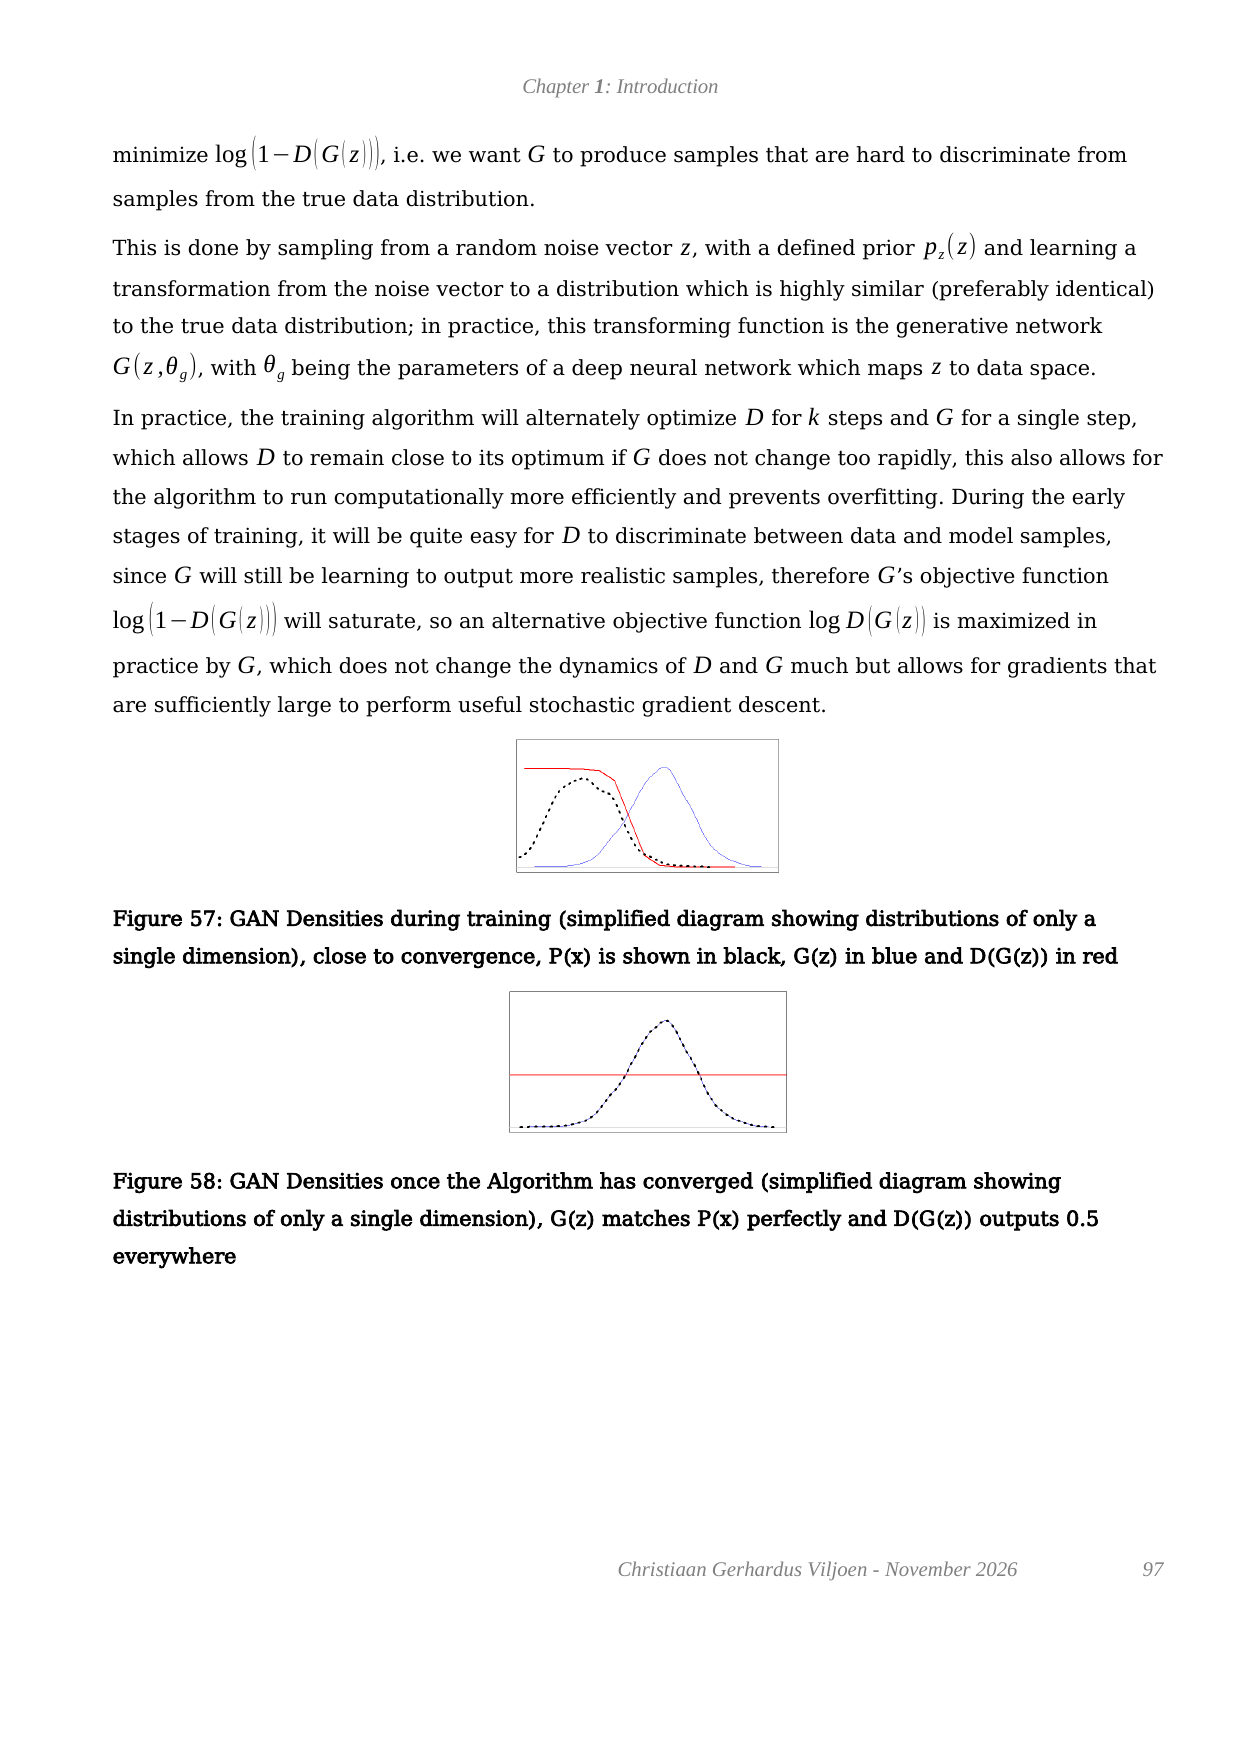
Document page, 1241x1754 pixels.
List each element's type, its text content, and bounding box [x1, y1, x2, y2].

text In practice, the training algorithm will alternately optimize for steps and for a single step, which allows to remain close to its optimum if does not change too rapidly, this also allows for the algorithm to run computationally more efficiently and prevents overfitting. During the early stages of training, it will be quite easy for to discriminate between data and model samples, since will still be learning to output more realistic samples, therefore ’s objective function will saturate, so an alternative objective function is maximized in practice by , which does not change the dynamics of and much but allows for gradients that are sufficiently large to perform useful stochastic gradient descent. [112, 404, 1165, 717]
picture [481, 737, 797, 885]
text Figure 58: GAN Densities once the Algorithm has converged (simplified diagram showing distributions of only a single dimension), G(z) matches P(x) perfectly and D(G(z)) outputs 0.5 everywhere [112, 1168, 1165, 1268]
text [112, 135, 1165, 211]
picture [472, 988, 806, 1147]
text This is done by sampling from a random noise vector , with a defined prior and learning a transformation from the noise vector to a distribution which is highly similar (preferably identical) to the true data distribution; in practice, this transforming function is the generative network , with being the parameters of a deep neural network which maps to data space. [112, 231, 1165, 383]
text Figure 57: GAN Densities during training (simplified diagram showing distributions of only a single dimension), close to convergence, P(x) is shown in black, G(z) in blue and D(G(z)) in red [112, 905, 1165, 968]
